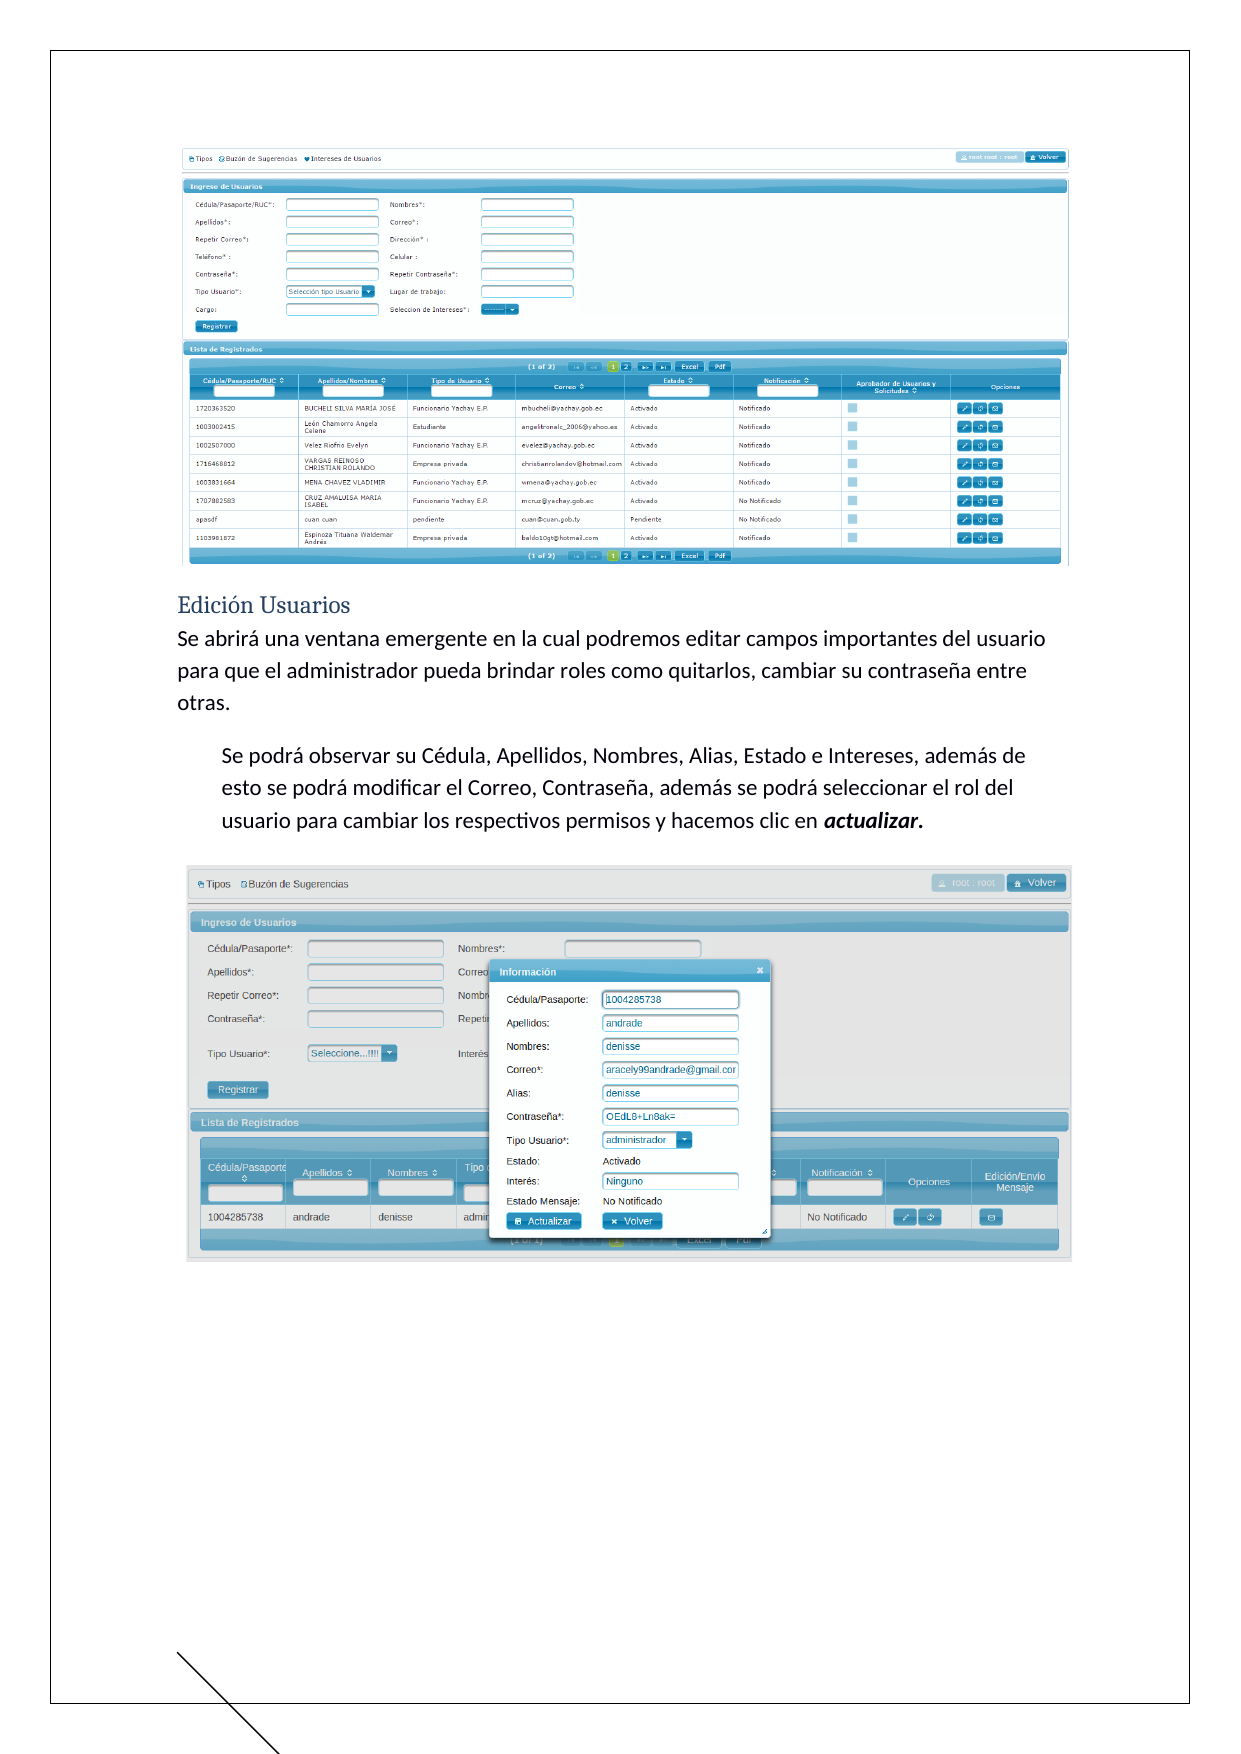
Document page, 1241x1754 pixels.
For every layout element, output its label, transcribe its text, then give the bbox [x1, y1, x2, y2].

text Se podrá observar su Cédula, Apellidos, Nombres, Alias, Estado e Intereses, además de esto se podrá modificar el Correo, Contraseña, además se podrá seleccionar el rol del usuario para cambiar los respectivos permisos y hacemos clic en actualizar. [221, 741, 1063, 834]
picture [186, 865, 1073, 1262]
text Se abrirá una ventana emergente en la cual podremos editar campos importantes del usuario para que el administrador pueda brindar roles como quitarlos, cambiar su contraseña entre otras. [177, 624, 1063, 716]
text Edición Usuarios [177, 591, 1063, 620]
picture [177, 147, 1073, 566]
